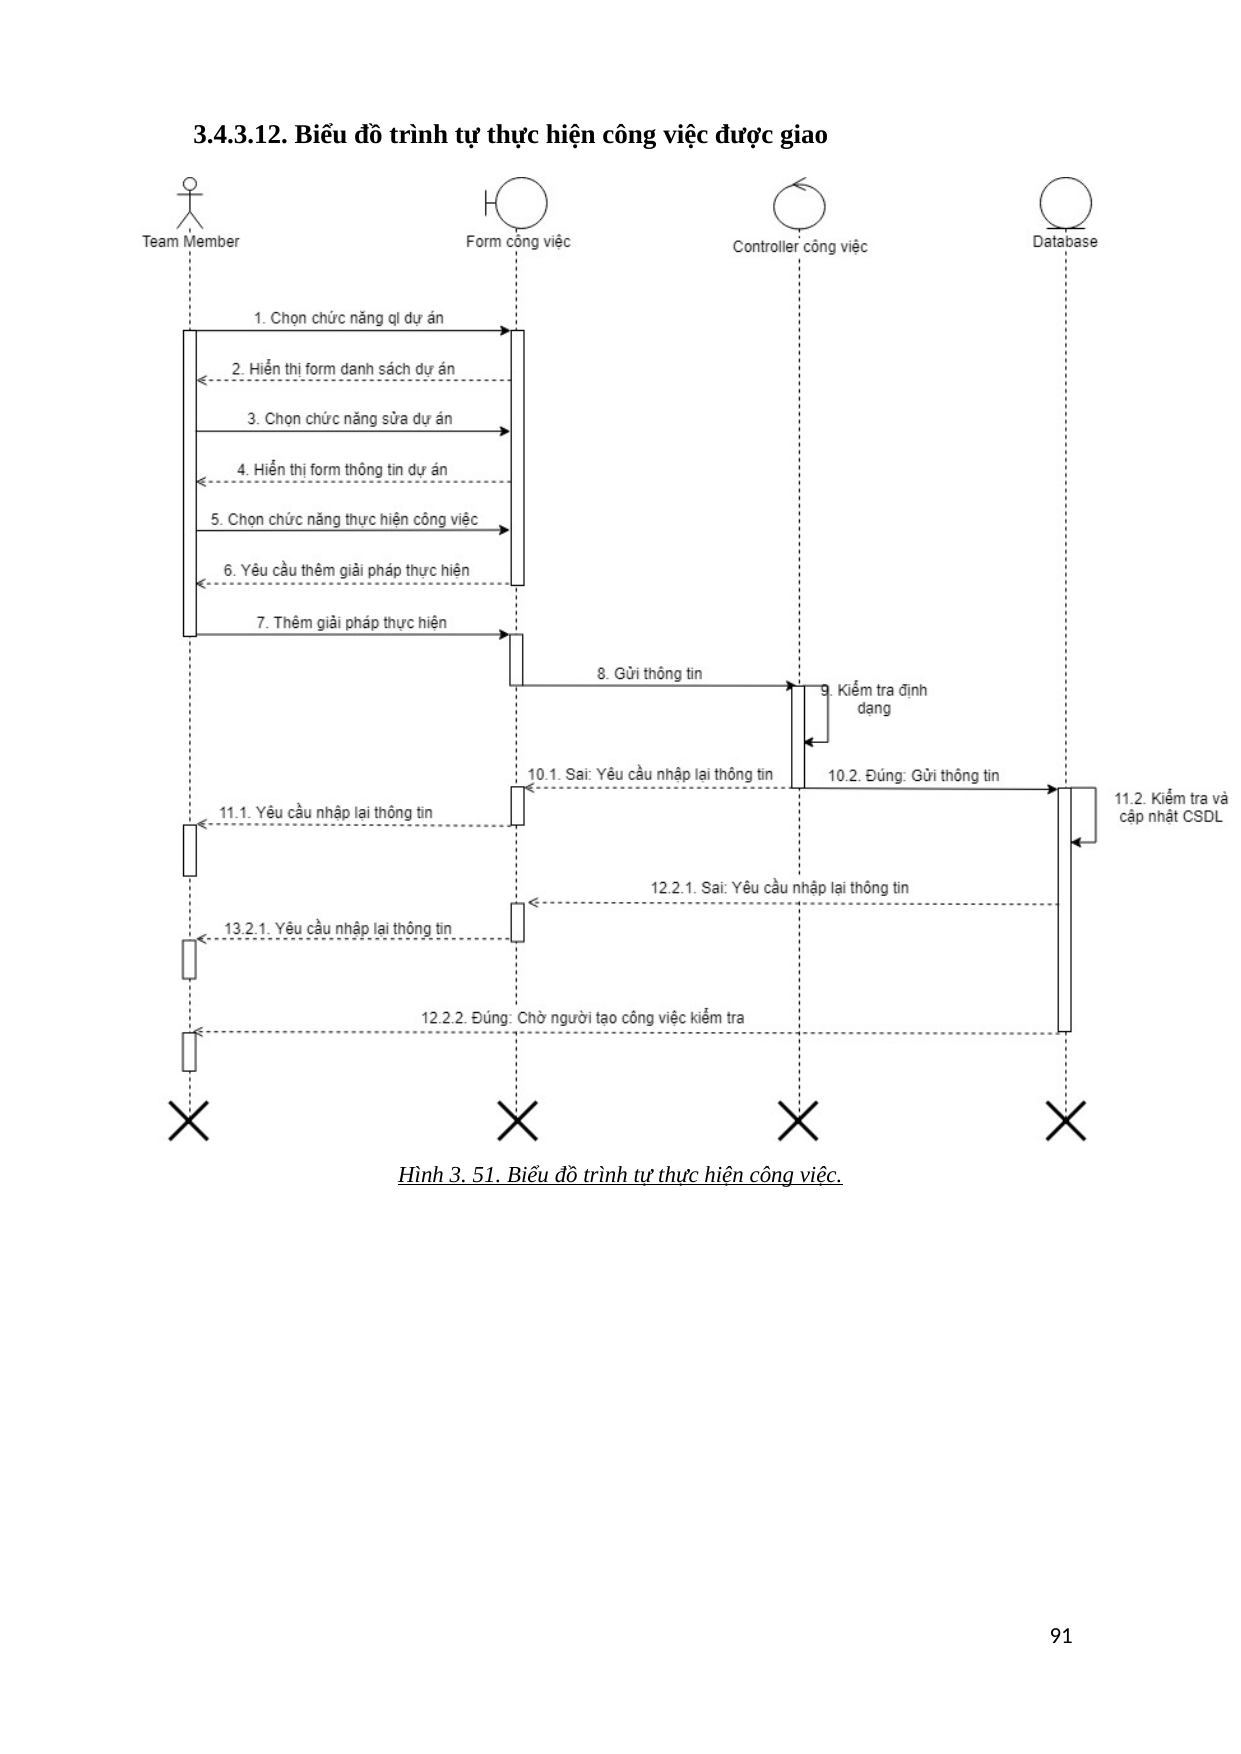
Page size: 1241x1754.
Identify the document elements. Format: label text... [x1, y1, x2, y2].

subtitle 3.4.3.12. Biểu đồ trình tự thực hiện công việc được giao [118, 118, 1122, 149]
picture [118, 177, 1235, 1142]
